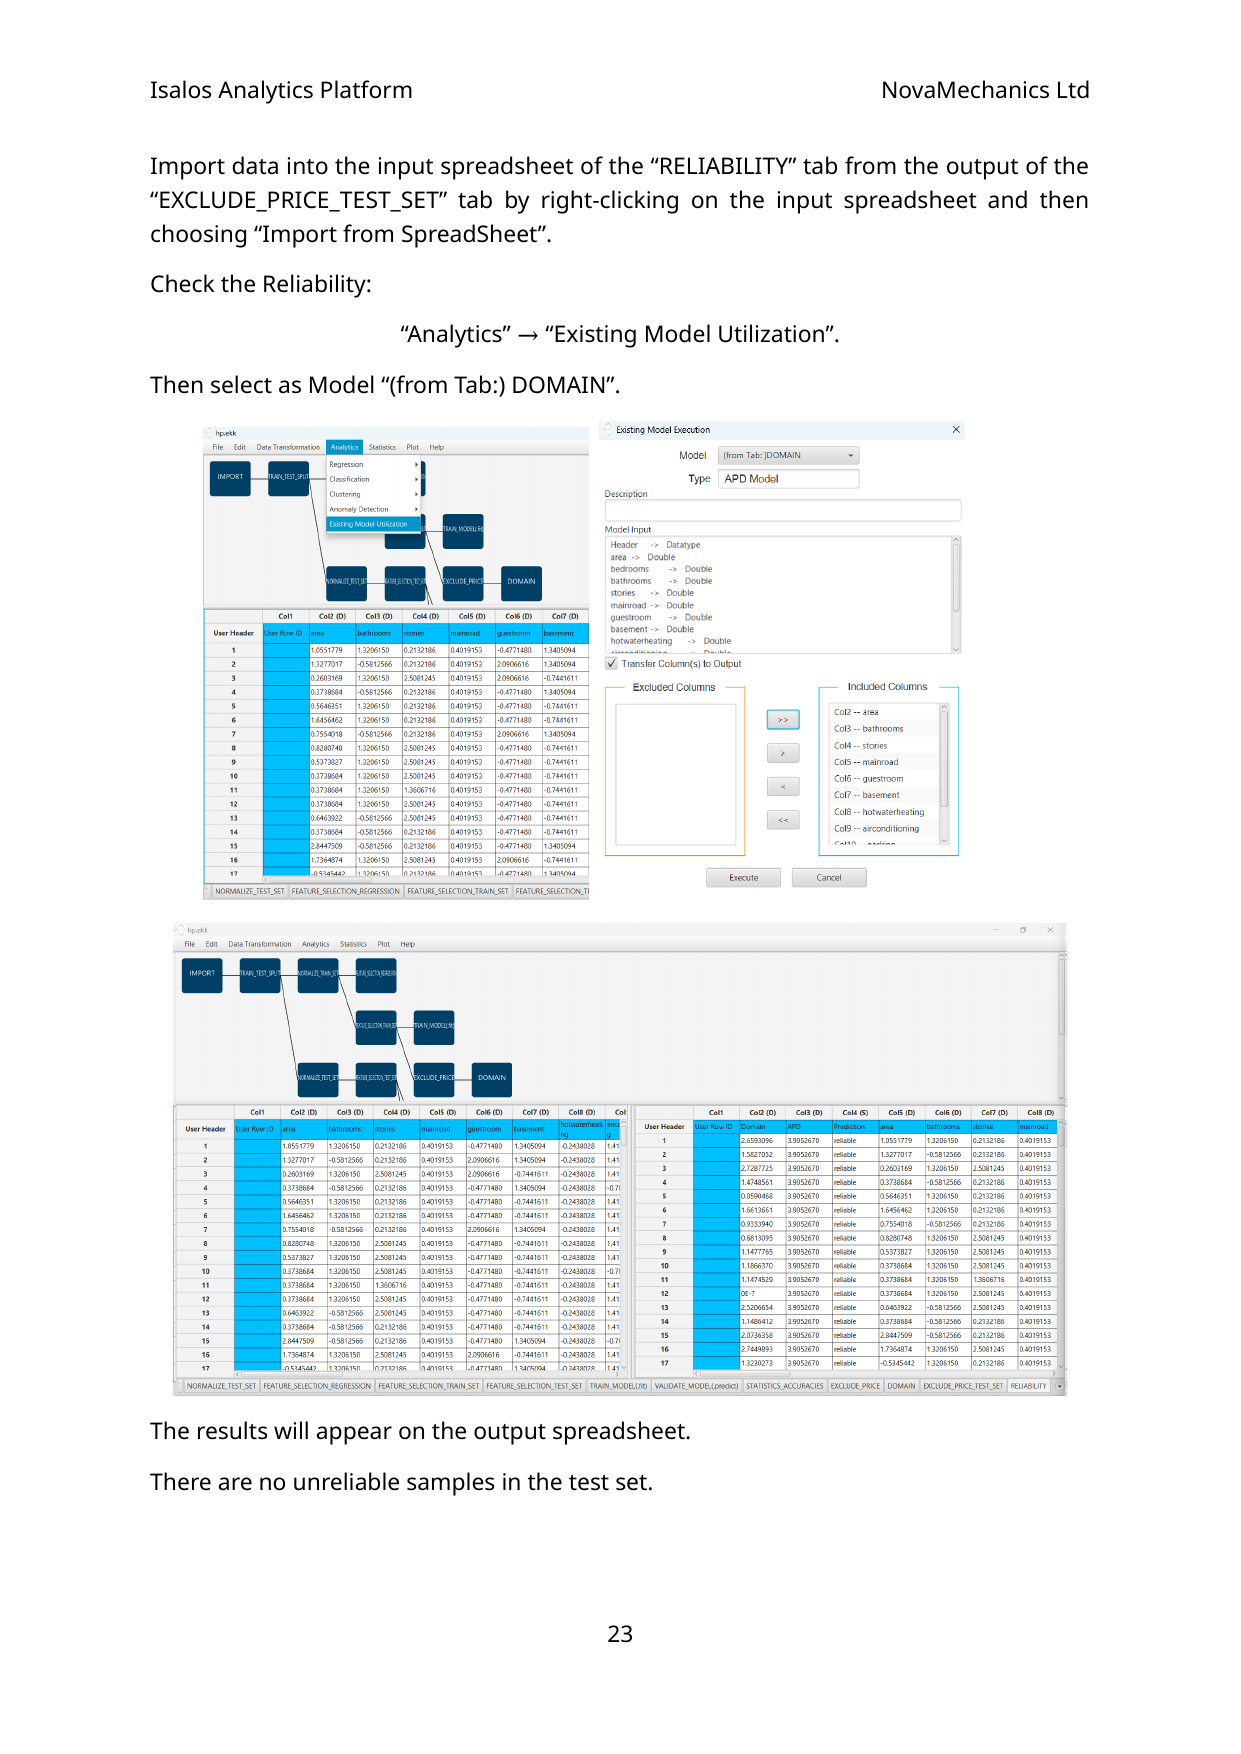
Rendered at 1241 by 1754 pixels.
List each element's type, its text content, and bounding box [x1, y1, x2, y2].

text The results will appear on the output spreadsheet. [150, 1019, 1090, 1446]
picture [203, 427, 589, 900]
text “Analytics” → “Existing Model Utilization”. [150, 318, 1090, 349]
text Then select as Model “(from Tab:) DOMAIN”. [150, 369, 1090, 400]
text Check the Reliability: [150, 268, 1090, 299]
picture [598, 421, 965, 894]
text There are no unreliable samples in the test set. [150, 1465, 1090, 1497]
text Import data into the input spreadsheet of the “RELIABILITY” tab from the output of the “EXCLUDE_PRICE_TEST_SET” tab by right-clicking on the input spreadsheet and then choosing “Import from SpreadSheet”. [150, 150, 1090, 249]
picture [172, 923, 1068, 1396]
